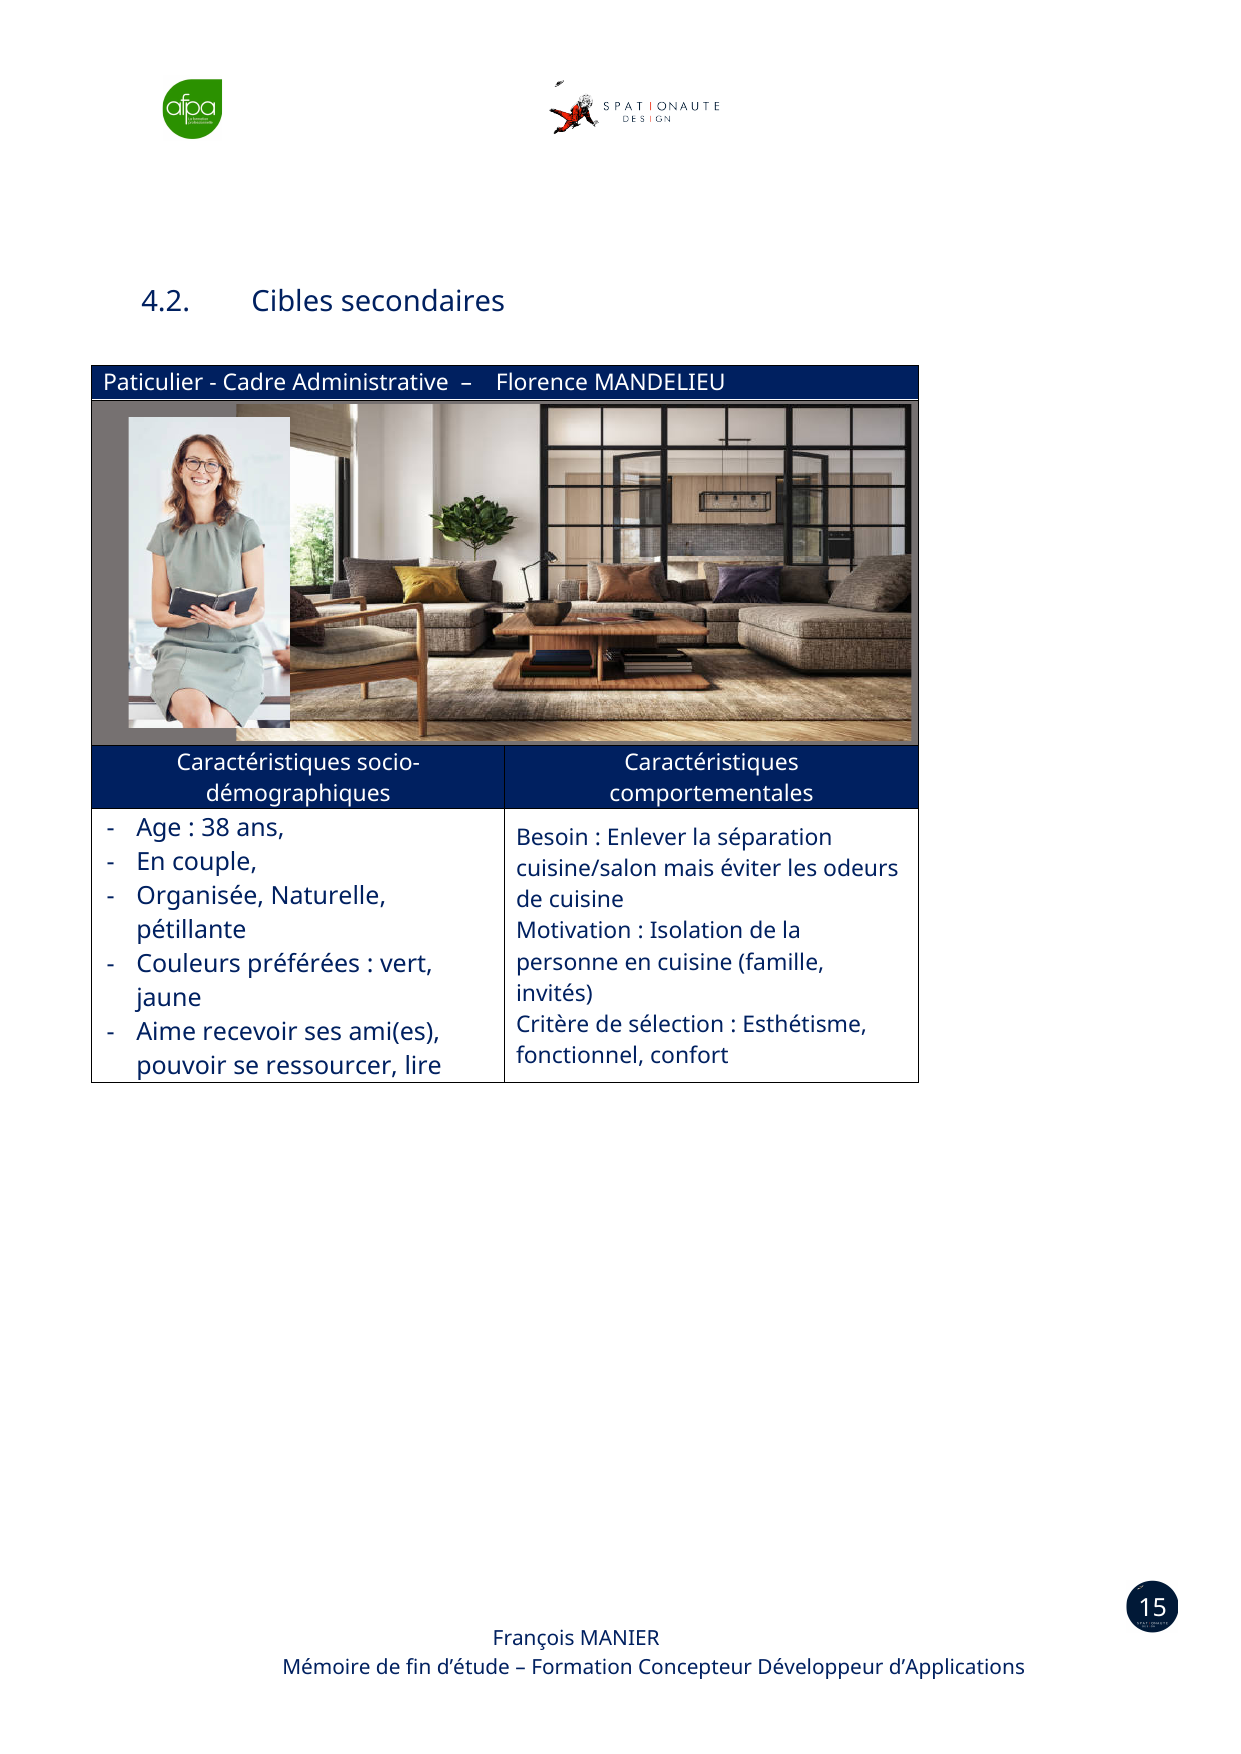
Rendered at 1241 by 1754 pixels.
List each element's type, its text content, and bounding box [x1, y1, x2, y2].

table_header Paticulier - Cadre Administrative – Florence MANDELIEU/ [92, 366, 918, 399]
picture [162, 75, 223, 141]
picture [1126, 1580, 1178, 1633]
table_cell Age : 38 ans, En couple, Organisée, Naturelle, pétillante Couleurs préférées : vert, jaune Aime recevoir ses ami(es), pouvoir se ressourcer, lire [92, 809, 504, 1082]
table_cell Caractéristiques comportementales [505, 746, 918, 808]
picture [531, 73, 739, 141]
picture [128, 404, 912, 741]
table_cell [92, 401, 918, 745]
table_cell Besoin : Enlever la séparation cuisine/salon mais éviter les odeurs de cuisine Motivation : Isolation de la personne en cuisine (famille, invités) Critère de sélection : Esthétisme, fonctionnel, confort [505, 809, 918, 1082]
subtitle Cibles secondaires [141, 281, 1167, 320]
table_cell Caractéristiques socio-démographiques [92, 746, 504, 808]
